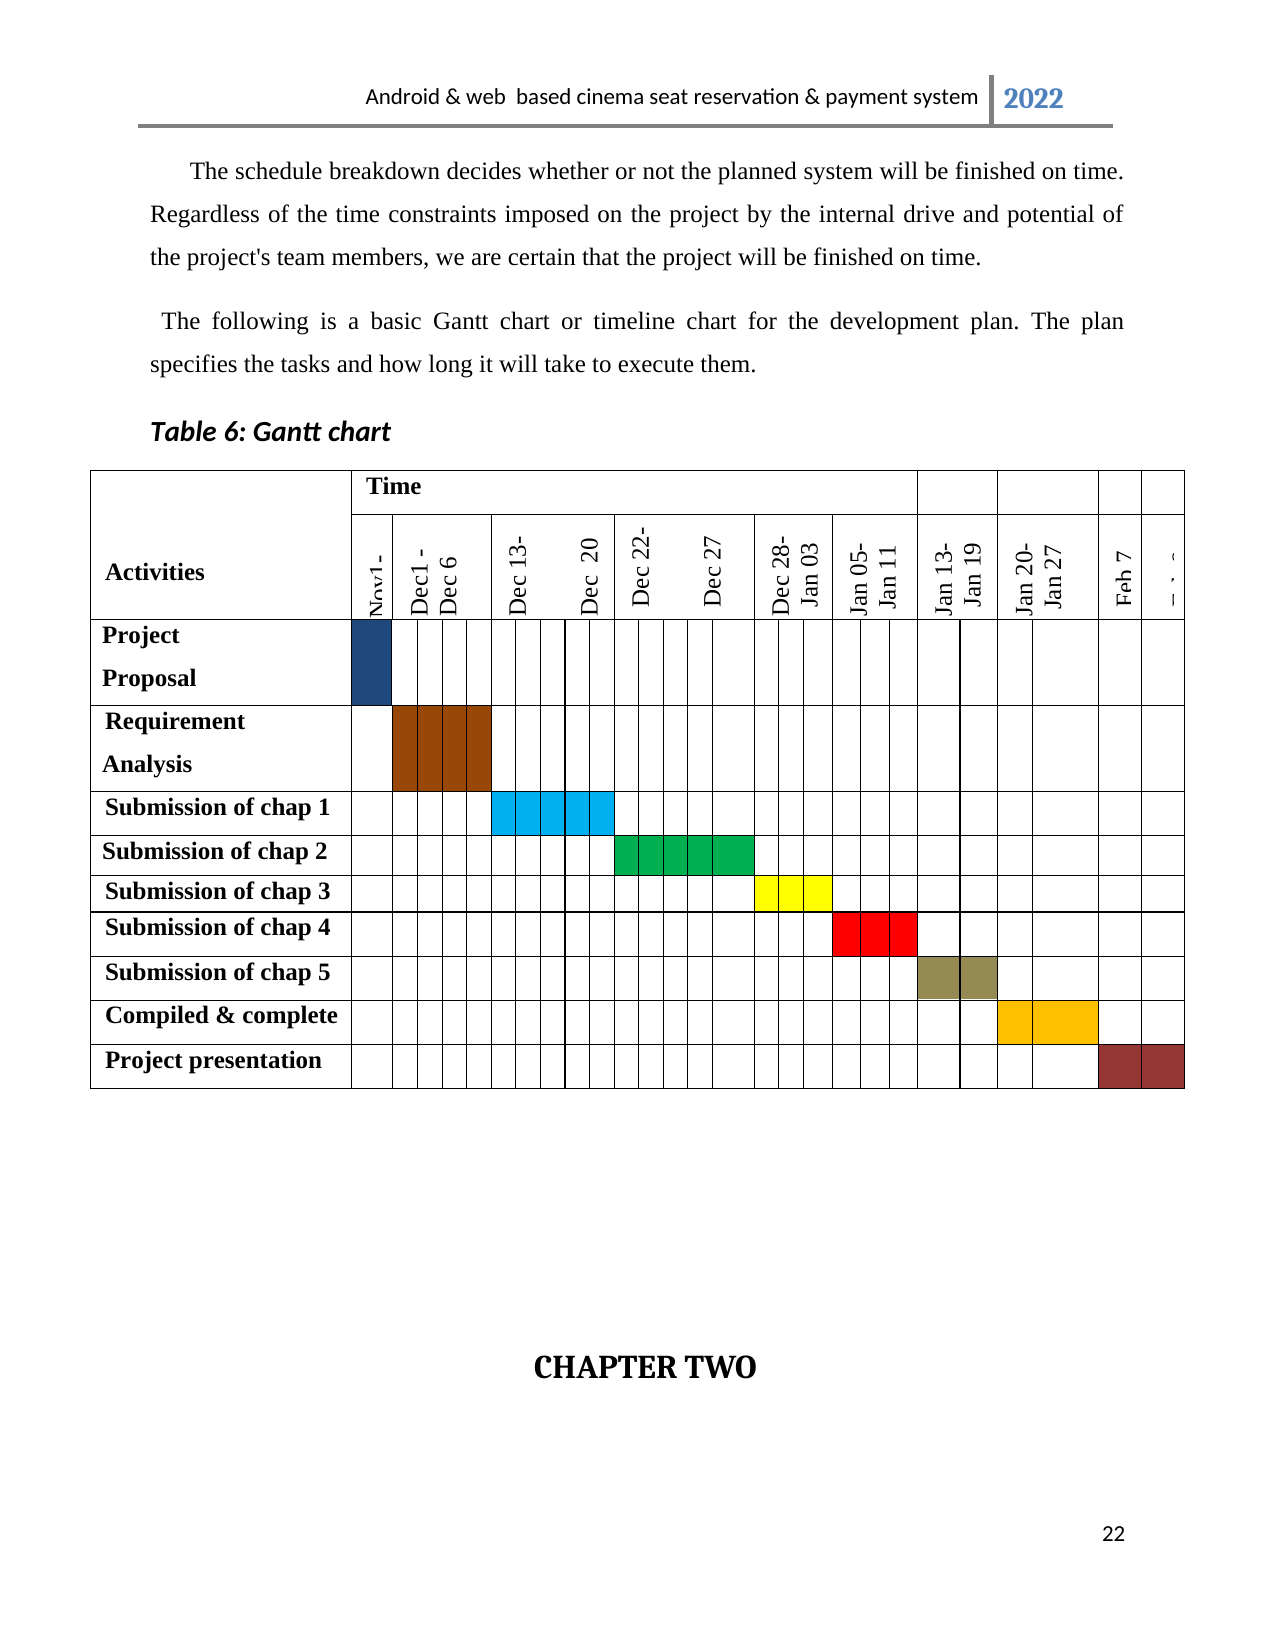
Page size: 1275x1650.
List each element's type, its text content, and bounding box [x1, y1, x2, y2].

table_cell [1142, 876, 1184, 911]
table_cell Jan 20- Jan 27 [998, 515, 1098, 619]
table_cell [664, 957, 687, 999]
table_cell [393, 1001, 417, 1044]
table_cell [541, 957, 564, 999]
table_cell Dec 13- Dec 20 [492, 515, 614, 619]
table_cell [492, 836, 515, 875]
table_cell Jan 05- Jan 11 [833, 515, 917, 619]
table_cell [492, 1045, 515, 1088]
table_cell [664, 913, 687, 956]
table_cell [492, 792, 515, 835]
table_cell [833, 1045, 860, 1088]
table_cell [1099, 957, 1141, 999]
table_cell [566, 792, 589, 835]
table_cell [1099, 913, 1141, 956]
table_cell [541, 792, 564, 835]
table_cell [467, 836, 491, 875]
table_cell [688, 1045, 712, 1088]
table_cell [664, 706, 687, 791]
table_cell [615, 1001, 638, 1044]
table_cell Submission of chap 1 [91, 792, 351, 835]
table_cell Project Proposal [91, 620, 351, 705]
table_cell [393, 876, 417, 911]
table_cell [566, 1045, 589, 1088]
table_header [918, 471, 997, 514]
table_cell [998, 1045, 1032, 1088]
table_cell [833, 620, 860, 705]
table_cell Jan 13- Jan 19 [918, 515, 997, 619]
table_cell [713, 1045, 754, 1088]
table_cell [566, 836, 589, 875]
table_cell [664, 1045, 687, 1088]
table_cell [890, 1045, 917, 1088]
table_cell [615, 957, 638, 999]
table_cell [918, 792, 959, 835]
table_cell [804, 1001, 832, 1044]
table_cell [998, 706, 1032, 791]
table_cell [393, 1045, 417, 1088]
table_cell [590, 913, 614, 956]
table_cell [890, 913, 917, 956]
table_cell [804, 957, 832, 999]
table_cell [516, 957, 540, 999]
table_cell [566, 913, 589, 956]
table_cell [664, 1001, 687, 1044]
table_cell [639, 836, 663, 875]
table_cell [492, 957, 515, 999]
table_cell [393, 792, 417, 835]
table_cell [393, 836, 417, 875]
table_cell Compiled & complete [91, 1001, 351, 1044]
table_header Activities [91, 471, 351, 619]
table_cell [713, 1001, 754, 1044]
table_cell [443, 876, 466, 911]
table_cell [961, 913, 997, 956]
table_cell [861, 957, 889, 999]
table_cell Submission of chap 3 [91, 876, 351, 911]
table_cell [393, 957, 417, 999]
table_cell [890, 706, 917, 791]
table_cell [755, 620, 778, 705]
table_cell [688, 836, 712, 875]
table_cell [664, 792, 687, 835]
table_cell [998, 836, 1032, 875]
table_cell [833, 876, 860, 911]
table_cell [713, 957, 754, 999]
table_cell [688, 876, 712, 911]
table_cell [352, 792, 392, 835]
table_cell [890, 836, 917, 875]
table_cell [615, 706, 638, 791]
table_cell [833, 792, 860, 835]
table_cell [443, 836, 466, 875]
table_cell [541, 913, 564, 956]
table_cell [516, 620, 540, 705]
table_cell [804, 792, 832, 835]
table_cell [352, 706, 392, 791]
table_cell [861, 620, 889, 705]
table_header [998, 471, 1098, 514]
table_cell [890, 792, 917, 835]
table_cell [998, 620, 1032, 705]
table_cell [961, 792, 997, 835]
table_cell [443, 1001, 466, 1044]
table_cell [890, 620, 917, 705]
table_cell [918, 876, 959, 911]
table_cell [961, 1045, 997, 1088]
table_cell Submission of chap 4 [91, 913, 351, 956]
table_cell [615, 836, 638, 875]
table_cell [1142, 913, 1184, 956]
table_cell [418, 792, 442, 835]
table_cell [998, 913, 1032, 956]
table_cell [541, 620, 564, 705]
table_cell [541, 706, 564, 791]
table_cell [352, 1001, 392, 1044]
table_cell Feb 8 [1142, 515, 1184, 619]
table_cell [688, 957, 712, 999]
table_cell Requirement Analysis [91, 706, 351, 791]
table_cell [467, 620, 491, 705]
table_cell [467, 913, 491, 956]
table_cell [779, 706, 803, 791]
table_cell [541, 1045, 564, 1088]
table_cell [1142, 620, 1184, 705]
table_cell [516, 876, 540, 911]
table_cell [418, 913, 442, 956]
table_cell [713, 913, 754, 956]
table_cell [639, 620, 663, 705]
text The following is a basic Gantt chart or timeline chart for the development plan. The plan specifies the tasks and how long it will take to execute them. [150, 306, 1125, 378]
table_cell [541, 836, 564, 875]
table_cell [961, 957, 997, 999]
table_cell [566, 706, 589, 791]
table_cell [639, 1045, 663, 1088]
table_cell [918, 620, 959, 705]
table_cell [918, 836, 959, 875]
table_cell [861, 876, 889, 911]
table_cell [1099, 620, 1141, 705]
table_cell [418, 620, 442, 705]
table_cell Feb 7 [1099, 515, 1141, 619]
table_cell [492, 913, 515, 956]
table_cell [516, 913, 540, 956]
table_cell [352, 913, 392, 956]
table_cell [443, 792, 466, 835]
table_cell [713, 792, 754, 835]
table_cell [566, 1001, 589, 1044]
table_header Time [352, 471, 917, 514]
table_cell Submission of chap 5 [91, 957, 351, 999]
table_cell [392, 620, 417, 705]
table_cell [467, 957, 491, 999]
table_cell [804, 876, 832, 911]
table_cell [1033, 1045, 1098, 1088]
table_cell [418, 876, 442, 911]
table_cell [861, 836, 889, 875]
table_cell [443, 957, 466, 999]
table_cell [861, 1001, 889, 1044]
table_cell [590, 792, 614, 835]
table_cell [688, 913, 712, 956]
table_cell [861, 1045, 889, 1088]
table_cell [804, 1045, 832, 1088]
table_cell [590, 1001, 614, 1044]
table_cell [755, 1001, 778, 1044]
table_cell Dec1 - Dec 6 [393, 515, 491, 619]
table_cell [418, 836, 442, 875]
table_cell [804, 620, 832, 705]
table_cell [713, 620, 754, 705]
table_cell [804, 913, 832, 956]
table_cell [516, 792, 540, 835]
table_cell [755, 706, 778, 791]
table_cell [393, 706, 417, 791]
subtitle CHAPTER TWO [534, 1349, 1125, 1387]
table_cell [779, 1001, 803, 1044]
table_cell [804, 706, 832, 791]
table_cell [615, 1045, 638, 1088]
table_cell [541, 1001, 564, 1044]
table_cell [1142, 1045, 1184, 1088]
table_cell [590, 620, 614, 705]
table_cell [352, 957, 392, 999]
table_cell [861, 792, 889, 835]
table_cell [664, 836, 687, 875]
table_cell [918, 1045, 959, 1088]
table_cell [833, 706, 860, 791]
table_cell [639, 913, 663, 956]
table_cell [352, 620, 391, 705]
table_cell [516, 836, 540, 875]
table_cell [1142, 706, 1184, 791]
table_cell [1033, 913, 1098, 956]
table_cell [713, 876, 754, 911]
table_cell [833, 957, 860, 999]
table_cell [861, 706, 889, 791]
table_cell [713, 836, 754, 875]
table_cell [755, 836, 778, 875]
table_cell [1033, 957, 1098, 999]
table_cell [998, 876, 1032, 911]
table_cell [516, 1001, 540, 1044]
table_cell Dec 28- Jan 03 [755, 515, 832, 619]
table_cell [1099, 792, 1141, 835]
table_cell [516, 1045, 540, 1088]
table_cell [998, 957, 1032, 999]
table_cell [443, 913, 466, 956]
table_cell [779, 1045, 803, 1088]
table_cell [639, 957, 663, 999]
table_cell [615, 620, 638, 705]
table_cell [467, 1045, 491, 1088]
table_cell [516, 706, 540, 791]
table_header [1142, 471, 1184, 514]
table_header [1099, 471, 1141, 514]
table_cell [779, 913, 803, 956]
table_cell [755, 913, 778, 956]
table_cell [1142, 792, 1184, 835]
table_cell [833, 913, 860, 956]
table_cell [590, 706, 614, 791]
table_cell [639, 1001, 663, 1044]
table_cell [890, 1001, 917, 1044]
table_cell [467, 792, 491, 835]
table_cell [352, 1045, 392, 1088]
table_cell [639, 876, 663, 911]
table_cell [1099, 706, 1141, 791]
table_cell [998, 1001, 1032, 1044]
table_cell [467, 1001, 491, 1044]
table_cell [443, 620, 466, 705]
table_cell [890, 876, 917, 911]
table_cell [961, 706, 997, 791]
table_cell [418, 957, 442, 999]
table_cell [1033, 876, 1098, 911]
table_cell [467, 876, 491, 911]
table_cell [755, 876, 778, 911]
table_cell [590, 836, 614, 875]
table_cell [1099, 876, 1141, 911]
table_cell [1033, 836, 1098, 875]
table_cell [590, 876, 614, 911]
table_cell [779, 876, 803, 911]
table_cell [918, 913, 959, 956]
table_cell [890, 957, 917, 999]
table_cell [1142, 1001, 1184, 1044]
table_cell [688, 792, 712, 835]
table_cell [833, 836, 860, 875]
table_cell [615, 792, 638, 835]
table_cell [779, 792, 803, 835]
table_cell [755, 1045, 778, 1088]
table_cell [443, 706, 466, 791]
table_cell [590, 1045, 614, 1088]
table_cell [590, 957, 614, 999]
table_cell Submission of chap 2 [91, 836, 351, 875]
table_cell [1142, 836, 1184, 875]
table_cell [918, 957, 959, 999]
table_cell [615, 876, 638, 911]
table_cell [664, 620, 687, 705]
table_cell [961, 1001, 997, 1044]
table_cell [861, 913, 889, 956]
text Table 6: Gantt chart [150, 413, 1125, 449]
table_cell [961, 620, 997, 705]
table_cell [688, 620, 712, 705]
table_cell [1099, 1045, 1141, 1088]
table_cell [492, 620, 515, 705]
table_cell Project presentation [91, 1045, 351, 1088]
table_cell [566, 957, 589, 999]
table_cell [615, 913, 638, 956]
table_cell [779, 836, 803, 875]
table_cell [1033, 620, 1098, 705]
table_cell [639, 792, 663, 835]
table_cell [713, 706, 754, 791]
table_cell [418, 1001, 442, 1044]
table_cell [418, 1045, 442, 1088]
table_cell [779, 957, 803, 999]
table_cell [688, 1001, 712, 1044]
table_cell [664, 876, 687, 911]
table_cell [755, 957, 778, 999]
table_cell [352, 836, 392, 875]
table_cell [566, 620, 589, 705]
table_cell [1033, 1001, 1098, 1044]
table_cell [639, 706, 663, 791]
table_cell [918, 1001, 959, 1044]
table_cell [688, 706, 712, 791]
table_cell [961, 836, 997, 875]
table_cell [833, 1001, 860, 1044]
table_cell [998, 792, 1032, 835]
table_cell [418, 706, 442, 791]
table_cell [1099, 1001, 1141, 1044]
table_cell [779, 620, 803, 705]
table_cell [804, 836, 832, 875]
table_cell [352, 876, 392, 911]
table_cell [1033, 792, 1098, 835]
text The schedule breakdown decides whether or not the planned system will be finished on time. Regardless of the time constraints imposed on the project by the internal drive and potential of the project's team members, we are certain that the project will be finished on time. [150, 156, 1125, 271]
table_cell [541, 876, 564, 911]
table_cell [961, 876, 997, 911]
table_cell [1099, 836, 1141, 875]
table_cell [1033, 706, 1098, 791]
table_cell [492, 876, 515, 911]
table_cell [467, 706, 491, 791]
table_cell [566, 876, 589, 911]
table_cell Nov1-8 ,201 Nov 16 [352, 515, 392, 619]
table_cell [492, 1001, 515, 1044]
table_cell [755, 792, 778, 835]
table_cell [492, 706, 515, 791]
table_cell [443, 1045, 466, 1088]
table_cell [1142, 957, 1184, 999]
table_cell [918, 706, 959, 791]
table_cell Dec 22- Dec 27 [615, 515, 754, 619]
table_cell [393, 913, 417, 956]
